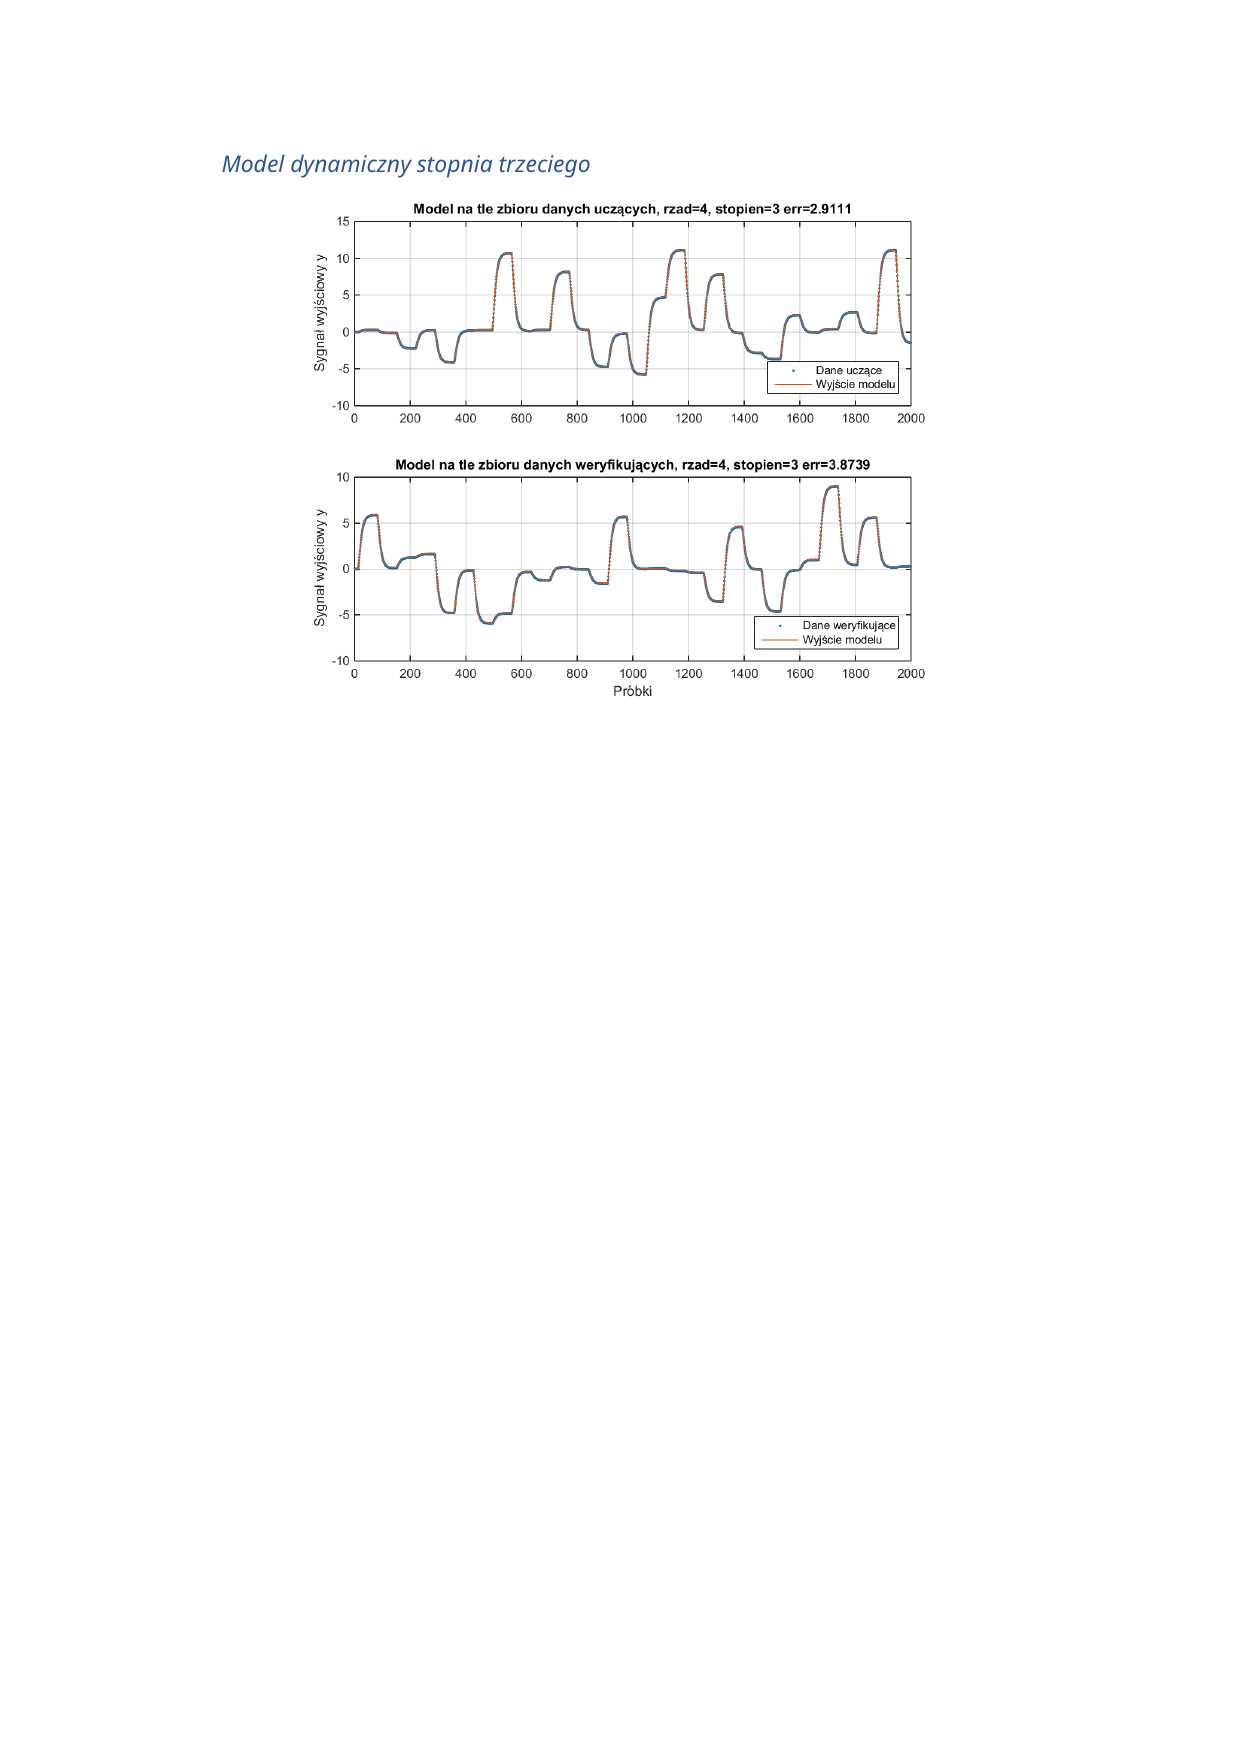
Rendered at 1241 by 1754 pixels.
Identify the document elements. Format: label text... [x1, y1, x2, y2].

picture [261, 181, 979, 720]
subtitle Model dynamiczny stopnia trzeciego [221, 148, 1093, 179]
